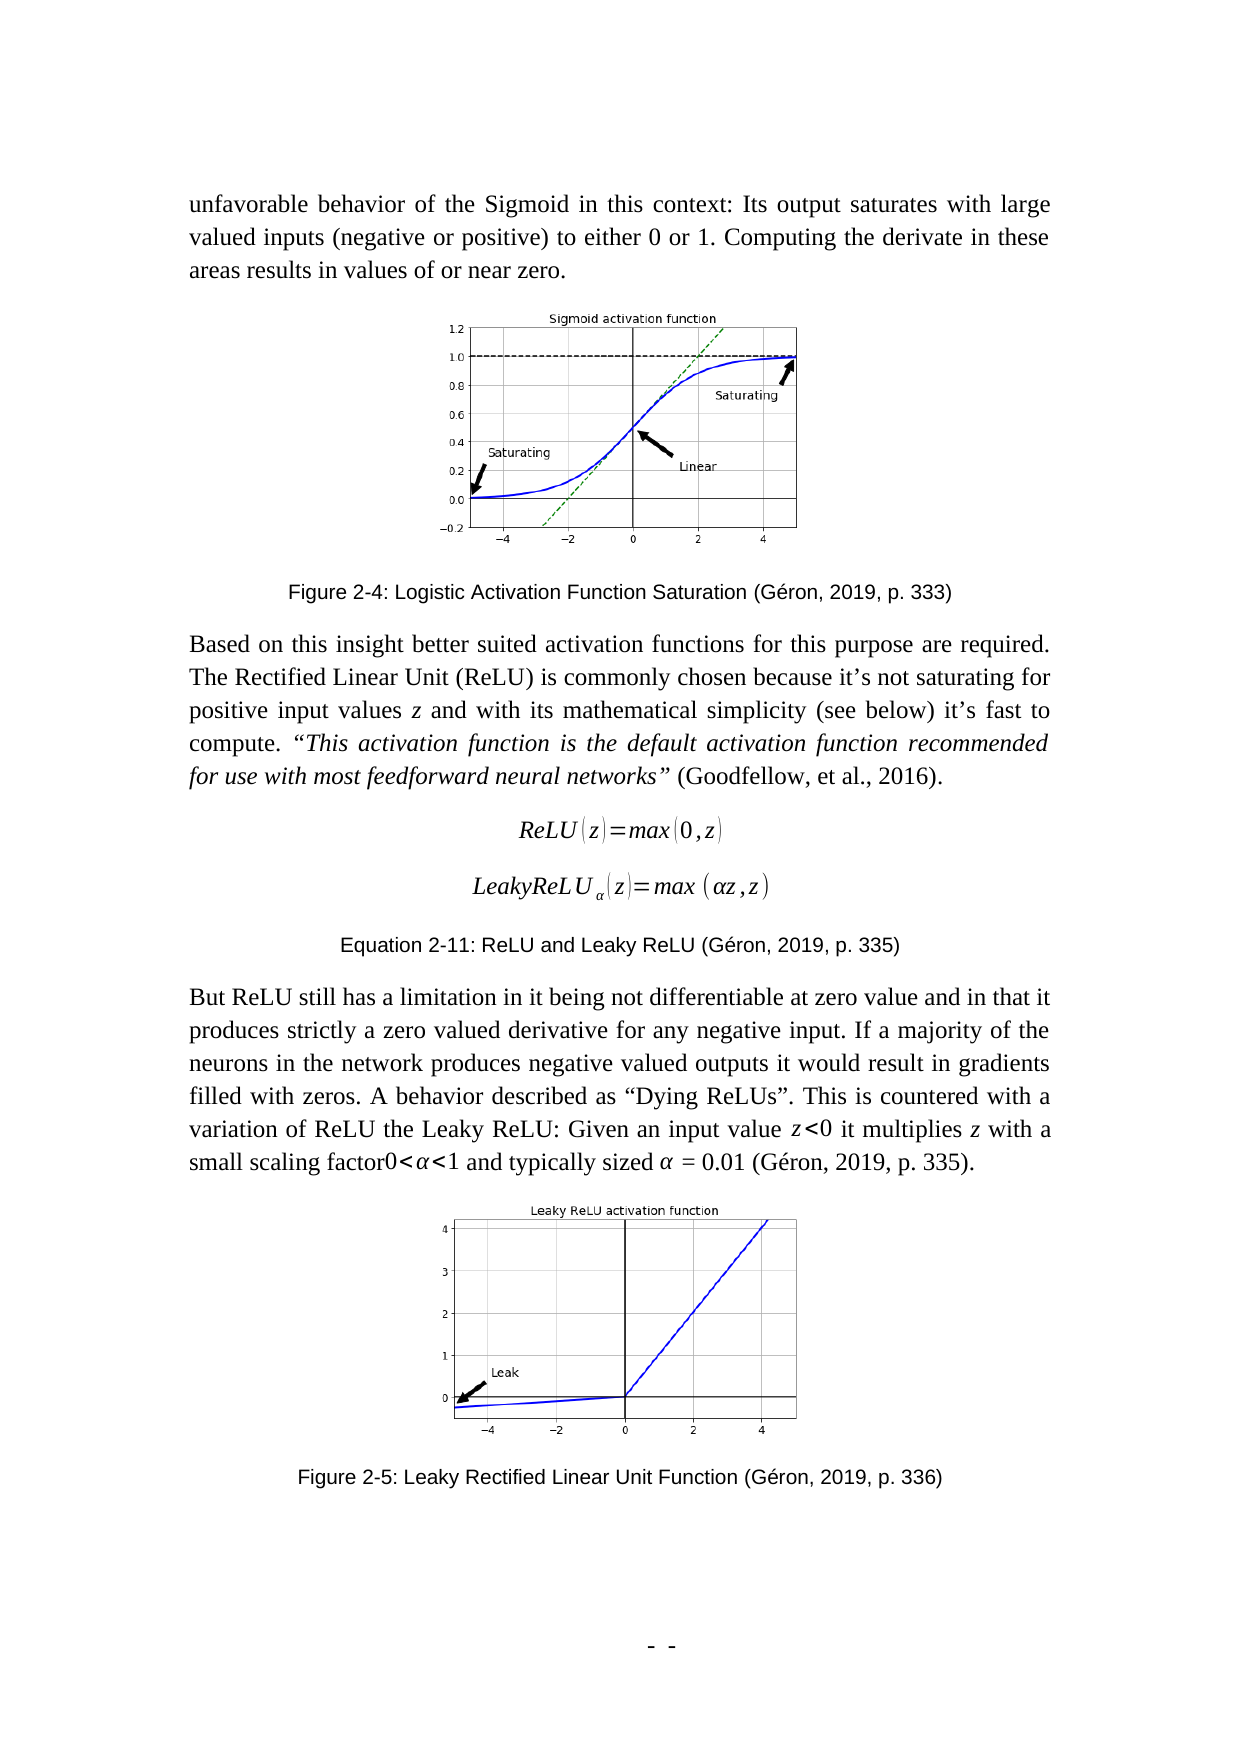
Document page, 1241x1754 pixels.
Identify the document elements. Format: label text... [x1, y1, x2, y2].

picture [437, 308, 804, 551]
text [189, 189, 1051, 284]
text Equation 2-11: ReLU and Leaky ReLU [189, 933, 1051, 957]
text Figure 2-2: Logistic Activation Function Saturation [189, 580, 1051, 604]
text But ReLU still has a limitation in it being not differentiable at zero value and in that it produces strictly a zero valued derivative for any negative input. If a majority of the neurons in the network produces negative valued outputs it would result in gradients filled with zeros. A behavior described as “Dying ReLUs”. This is countered with a variation of ReLU the Leaky ReLU: Given an input value it multiplies z with a small scaling factor and typically sized = 0.01 . [189, 982, 1051, 1176]
picture [437, 1200, 803, 1436]
text Figure 2-3: Leaky Rectified Linear Unit Function [189, 1464, 1051, 1488]
text Based on this insight better suited activation functions for this purpose are required. The Rectified Linear Unit (ReLU) is commonly chosen because it’s not saturating for positive input values z and with its mathematical simplicity (see below) it’s fast to compute. “This activation function is the default activation function recommended for use with most feedforward neural networks” . [189, 629, 1051, 790]
